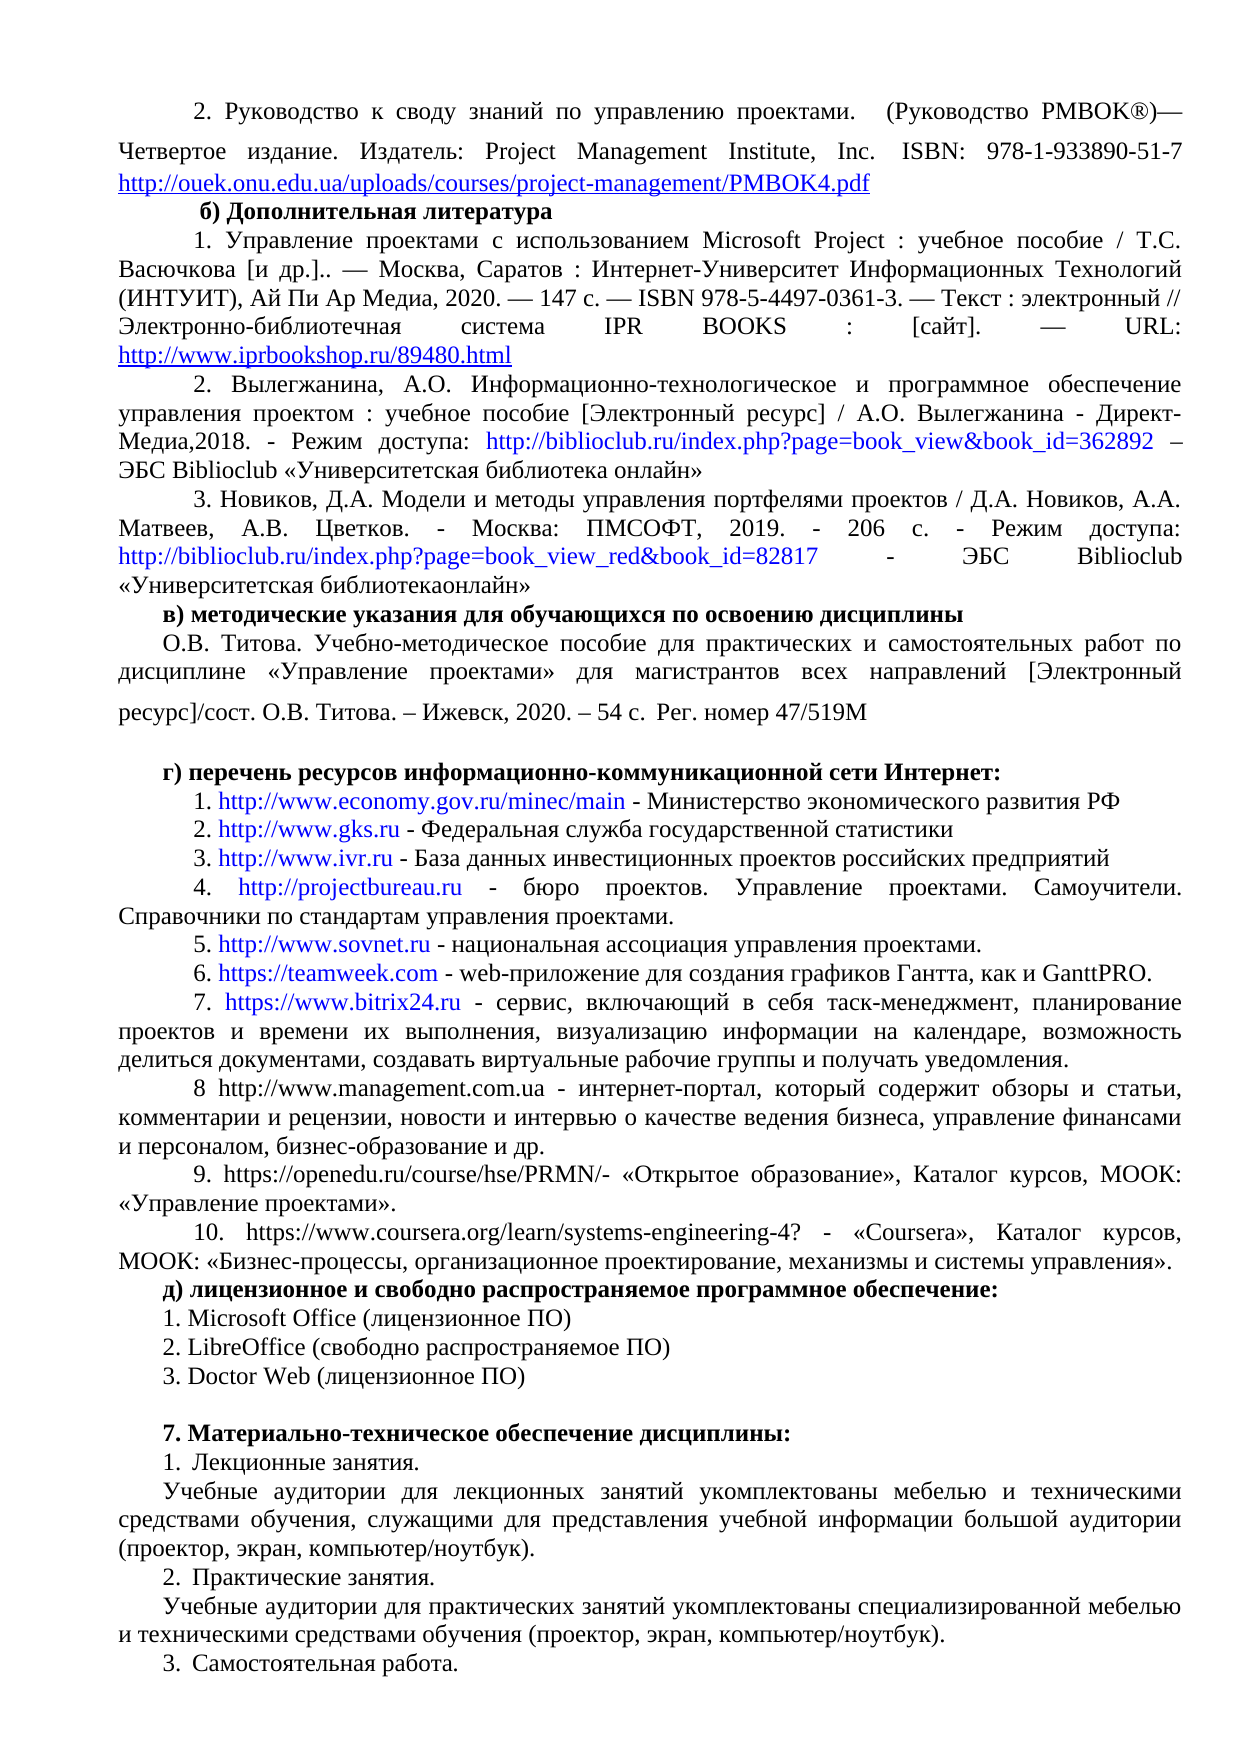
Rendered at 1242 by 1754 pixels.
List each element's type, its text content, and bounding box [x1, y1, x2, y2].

text г) перечень ресурсов информационно-коммуникационной сети Интернет: [118, 757, 1183, 786]
text 3. http://www.ivr.ru - База данных инвестиционных проектов российских предприятий [118, 843, 1183, 872]
text 1. Microsoft Office (лицензионное ПО) [118, 1303, 1183, 1332]
text в) методические указания для обучающихся по освоению дисциплины [118, 599, 1183, 628]
text 7. https://www.bitrix24.ru - сервис, включающий в себя таск-менеджмент, планирование проектов и времени их выполнения, визуализацию информации на календаре, возможность делиться документами, создавать виртуальные рабочие группы и получать уведомления. [118, 987, 1183, 1073]
text 1. Управление проектами с использованием Microsoft Project : учебное пособие / Т.С. Васючкова [и др.].. — Москва, Саратов : Интернет-Университет Информационных Технологий (ИНТУИТ), Ай Пи Ар Медиа, 2020. — 147 c. — ISBN 978-5-4497-0361-3. — Текст : электронный // Электронно-библиотечная система IPR BOOKS : [сайт]. — URL: http://www.iprbookshop.ru/89480.html [118, 225, 1183, 369]
list Практические занятия. [118, 1562, 1183, 1591]
text О.В. Титова. Учебно-методическое пособие для практических и самостоятельных работ по дисциплине «Управление проектами» для магистрантов всех направлений [Электронный ресурс]/сост. О.В. Титова. – Ижевск, 2020. – 54 с. Рег. номер 47/519М [118, 628, 1183, 728]
text 9. https://openedu.ru/course/hse/PRMN/- «Открытое образование», Каталог курсов, МООК: «Управление проектами». [118, 1159, 1183, 1217]
text Учебные аудитории для практических занятий укомплектованы специализированной мебелью и техническими средствами обучения (проектор, экран, компьютер/ноутбук). [118, 1591, 1183, 1648]
text 2. Руководство к своду знаний по управлению проектами. (Руководство PMBOK®)—Четвертое издание. Издатель: Project Management Institute, Inc. ISBN: 978-1-933890-51-7 http://ouek.onu.edu.ua/uploads/courses/project-management/PMBOK4.pdf [118, 96, 1183, 196]
text 7. Материально-техническое обеспечение дисциплины: [118, 1418, 1183, 1447]
text 8 http://www.management.com.ua - интернет-портал, который содержит обзоры и статьи, комментарии и рецензии, новости и интервью о качестве ведения бизнеса, управление финансами и персоналом, бизнес-образование и др. [118, 1073, 1183, 1159]
text д) лицензионное и свободно распространяемое программное обеспечение: [118, 1274, 1183, 1303]
text 3. Doctor Web (лицензионное ПО) [118, 1361, 1183, 1389]
list Самостоятельная работа. [118, 1648, 1183, 1677]
text 3. Новиков, Д.А. Модели и методы управления портфелями проектов / Д.А. Новиков, А.А. Матвеев, А.В. Цветков. - Москва: ПМСОФТ, 2019. - 206 с. - Режим доступа: http://biblioclub.ru/index.php?page=book_view_red&book_id=82817 - ЭБС Biblioclub «Университетская библиотекаонлайн» [118, 484, 1183, 599]
text 5. http://www.sovnet.ru - национальная ассоциация управления проектами. [118, 929, 1183, 958]
text 2. LibreOffice (свободно распространяемое ПО) [118, 1332, 1183, 1361]
text 10. https://www.coursera.org/learn/systems-engineering-4? - «Coursera», Каталог курсов, МООК: «Бизнес-процессы, организационное проектирование, механизмы и системы управления». [118, 1217, 1183, 1274]
list Лекционные занятия. [118, 1447, 1183, 1476]
text 1. http://www.economy.gov.ru/minec/main - Министерство экономического развития РФ [118, 786, 1183, 814]
text 2. Вылегжанина, А.О. Информационно-технологическое и программное обеспечение управления проектом : учебное пособие [Электронный ресурс] / А.О. Вылегжанина - Директ-Медиа,2018. - Режим доступа: http://biblioclub.ru/index.php?page=book_view&book_id=362892 – ЭБС Biblioclub «Университетская библиотека онлайн» [118, 369, 1183, 484]
text 4. http://projectbureau.ru - бюро проектов. Управление проектами. Самоучители. Справочники по стандартам управления проектами. [118, 872, 1183, 929]
text б) Дополнительная литература [118, 196, 1183, 225]
text Учебные аудитории для лекционных занятий укомплектованы мебелью и техническими средствами обучения, служащими для представления учебной информации большой аудитории (проектор, экран, компьютер/ноутбук). [118, 1476, 1183, 1562]
text 6. https://teamweek.com - web-приложение для создания графиков Гантта, как и GanttPRO. [118, 958, 1183, 987]
text 2. http://www.gks.ru - Федеральная служба государственной статистики [118, 814, 1183, 843]
